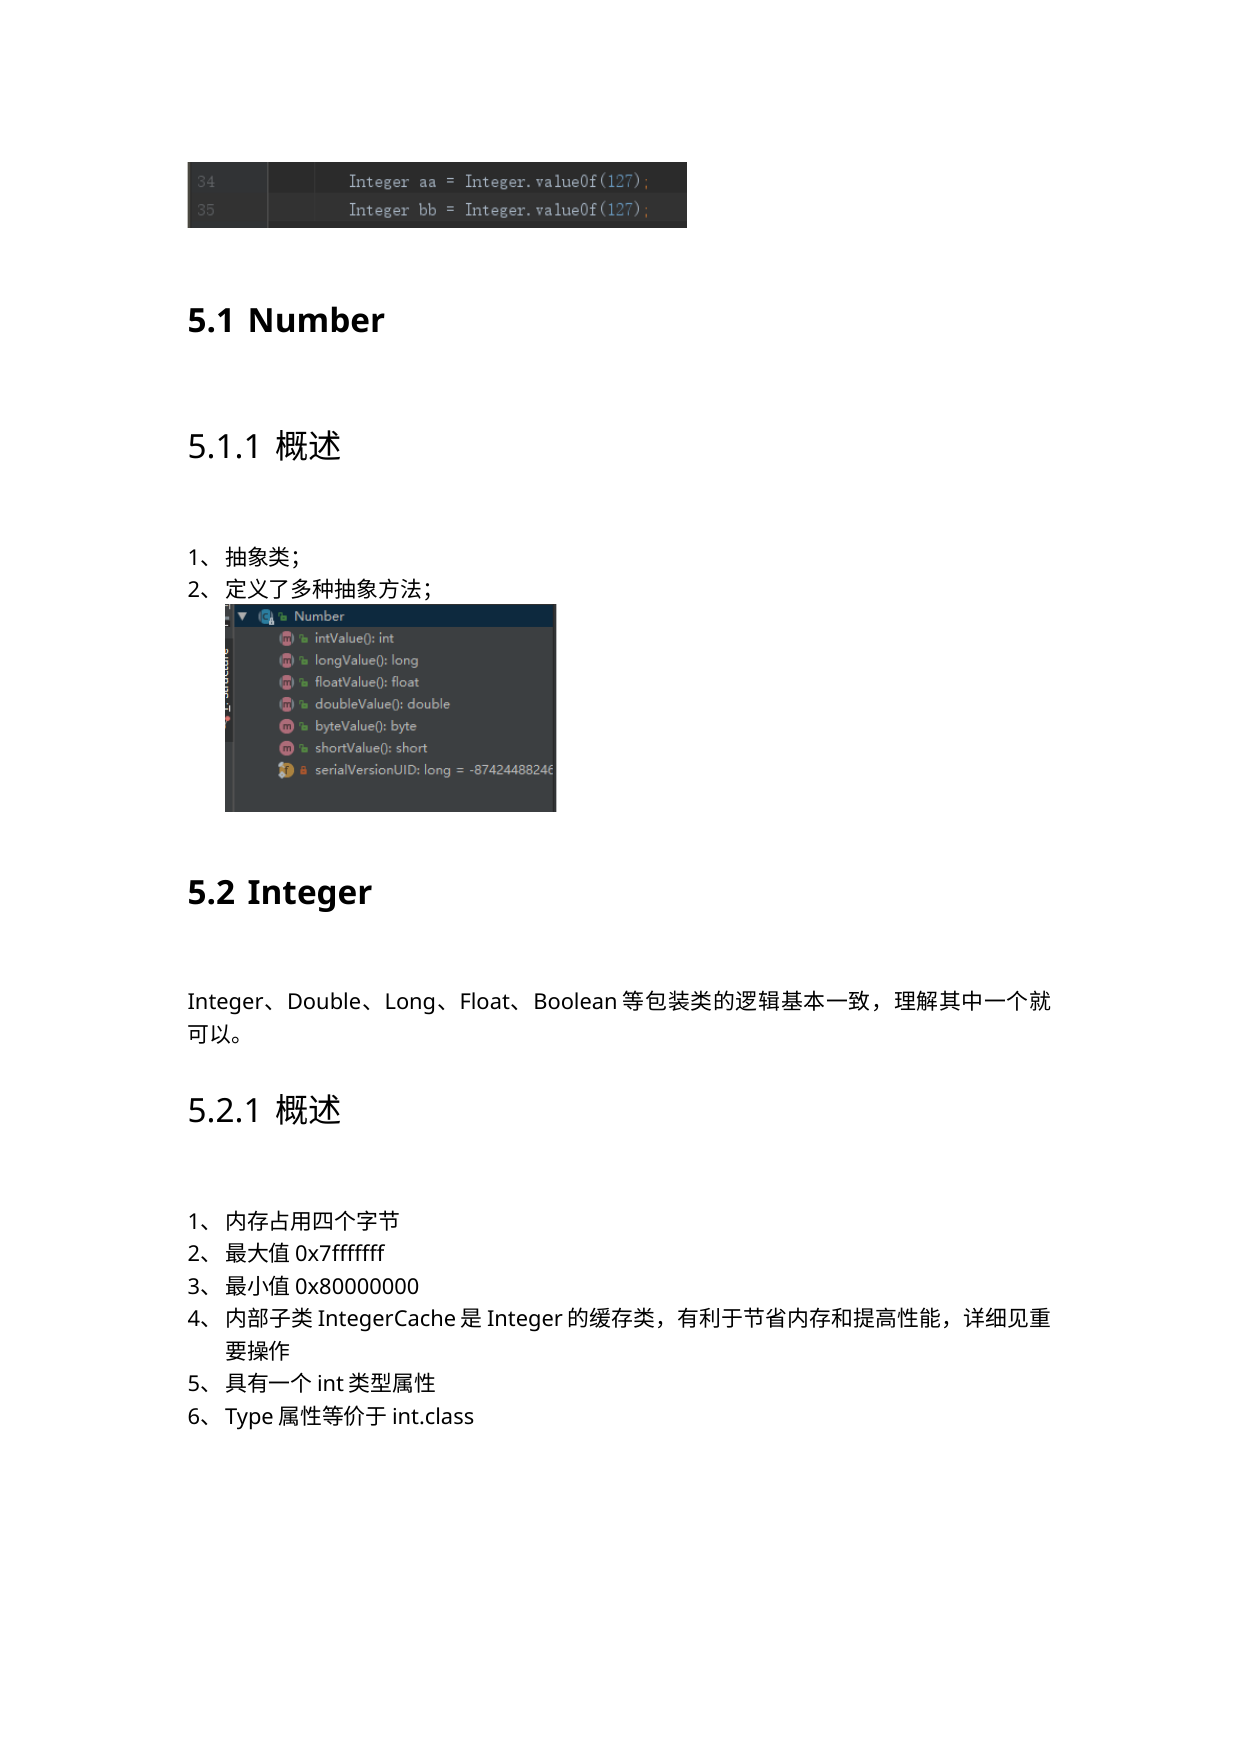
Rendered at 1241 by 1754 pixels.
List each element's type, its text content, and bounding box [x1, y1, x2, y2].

list 具有一个int类型属性 [187, 1366, 1053, 1398]
text Integer、Double、Long、Float、Boolean等包装类的逻辑基本一致，理解其中一个就可以。 [187, 984, 1053, 1049]
subtitle 概述 [187, 1076, 1053, 1141]
list 抽象类； [187, 539, 1053, 572]
list 最小值0x80000000 [187, 1268, 1053, 1301]
picture [225, 604, 557, 812]
list 内存占用四个字节 [187, 1203, 1053, 1236]
subtitle 概述 [187, 412, 1053, 477]
picture [187, 162, 687, 228]
list 内部子类IntegerCache是Integer的缓存类，有利于节省内存和提高性能，详细见重要操作 [187, 1301, 1053, 1366]
subtitle Number [187, 287, 1053, 352]
subtitle Integer [187, 859, 1053, 924]
list 定义了多种抽象方法； [187, 572, 1053, 604]
list Type属性等价于int.class [187, 1398, 1053, 1431]
list 最大值0x7fffffff [187, 1236, 1053, 1268]
